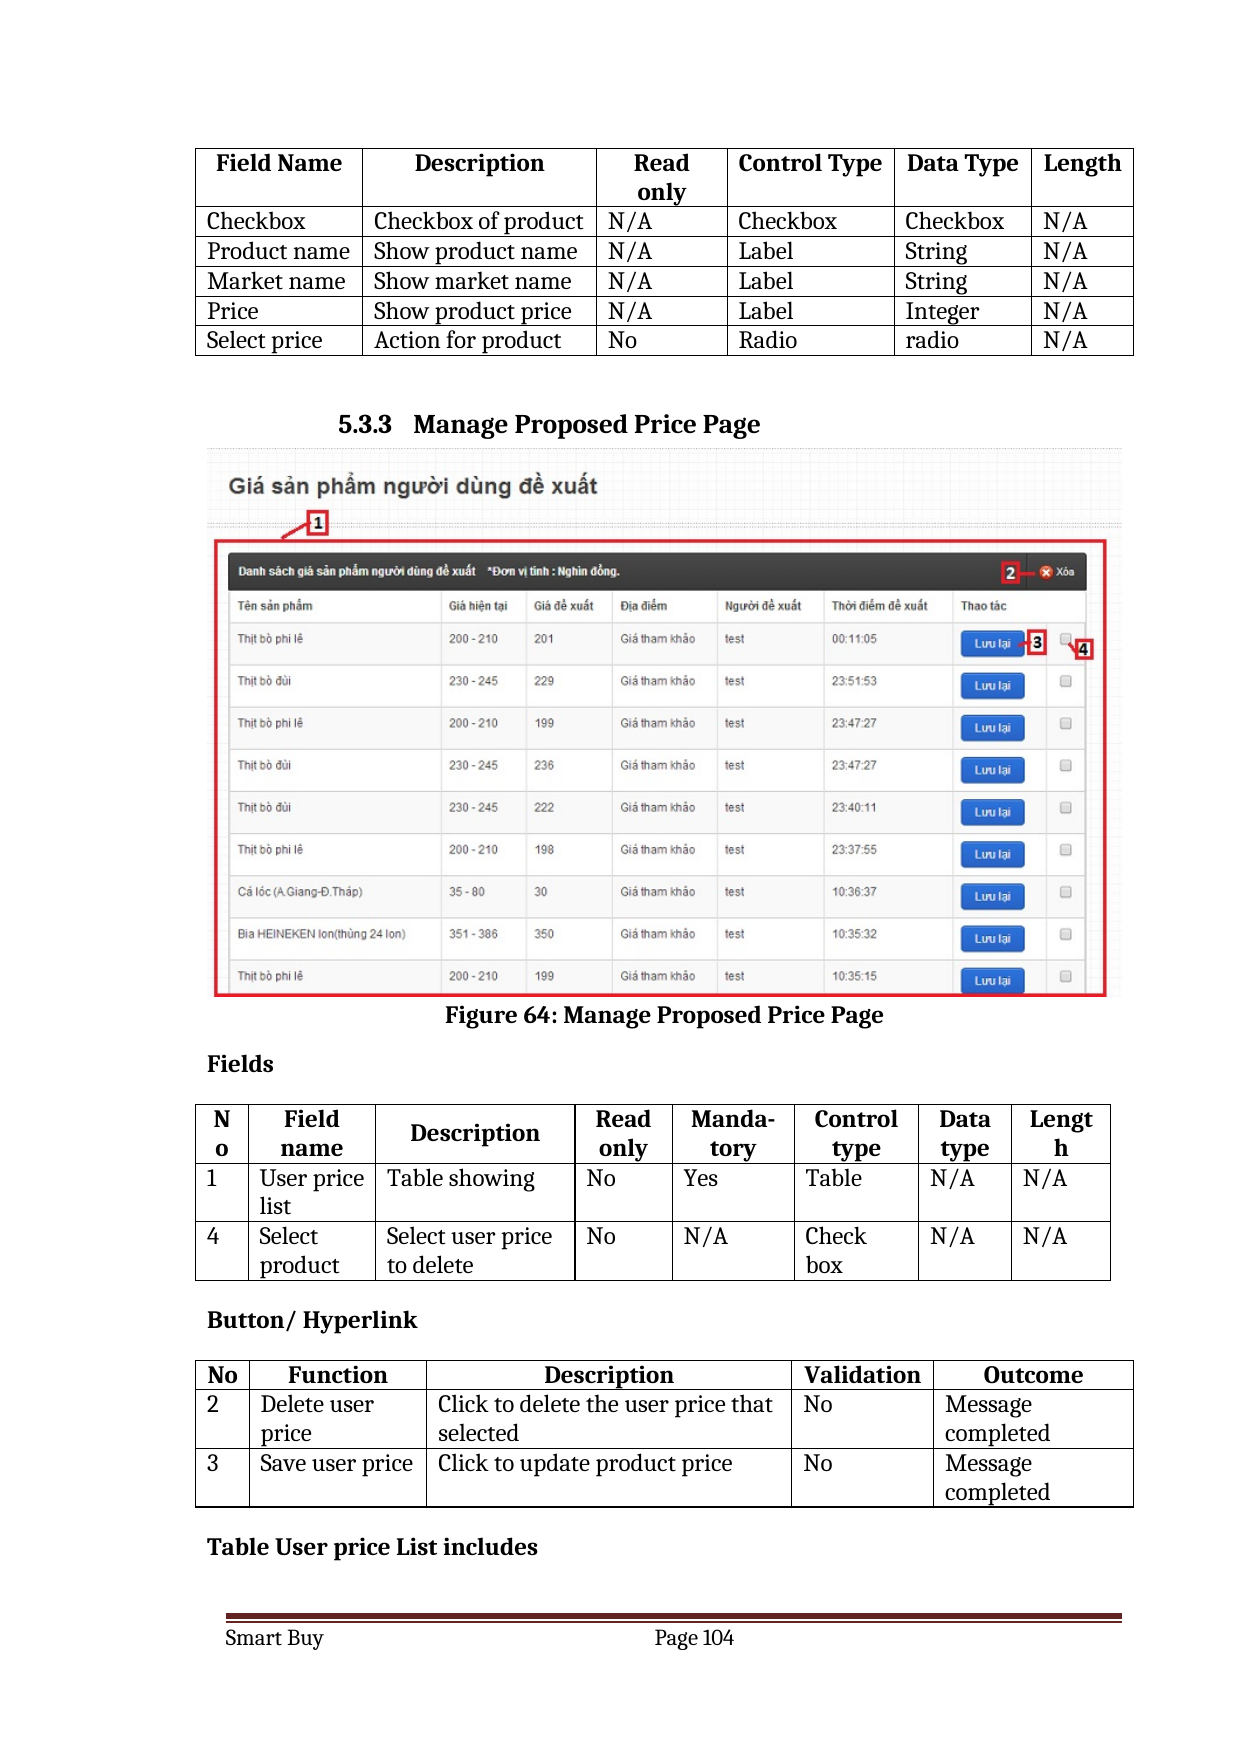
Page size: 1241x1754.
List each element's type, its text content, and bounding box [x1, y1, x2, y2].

picture [206, 448, 1123, 997]
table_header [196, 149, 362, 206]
subtitle Manage Proposed Price Page [338, 409, 1122, 440]
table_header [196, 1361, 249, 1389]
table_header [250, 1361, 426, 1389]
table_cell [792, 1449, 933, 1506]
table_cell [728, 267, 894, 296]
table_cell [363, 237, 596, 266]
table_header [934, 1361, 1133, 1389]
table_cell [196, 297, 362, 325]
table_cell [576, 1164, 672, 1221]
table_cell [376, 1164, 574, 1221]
text Figure 64: Manage Proposed Price Page [207, 1001, 1122, 1029]
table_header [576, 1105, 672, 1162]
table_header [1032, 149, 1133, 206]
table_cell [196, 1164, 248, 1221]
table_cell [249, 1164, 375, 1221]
text Table User price List includes [207, 1532, 1122, 1561]
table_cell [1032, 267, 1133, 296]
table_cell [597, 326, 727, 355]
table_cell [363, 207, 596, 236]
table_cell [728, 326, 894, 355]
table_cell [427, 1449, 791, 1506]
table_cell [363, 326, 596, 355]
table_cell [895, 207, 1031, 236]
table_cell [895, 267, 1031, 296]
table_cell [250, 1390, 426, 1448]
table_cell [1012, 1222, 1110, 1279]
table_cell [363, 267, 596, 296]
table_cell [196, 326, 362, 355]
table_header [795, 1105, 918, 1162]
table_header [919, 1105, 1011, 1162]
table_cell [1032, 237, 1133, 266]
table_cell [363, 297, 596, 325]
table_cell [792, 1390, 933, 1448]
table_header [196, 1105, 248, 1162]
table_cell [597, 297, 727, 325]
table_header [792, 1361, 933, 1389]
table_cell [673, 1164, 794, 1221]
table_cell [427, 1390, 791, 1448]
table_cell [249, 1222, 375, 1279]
text Fields [207, 1050, 1122, 1079]
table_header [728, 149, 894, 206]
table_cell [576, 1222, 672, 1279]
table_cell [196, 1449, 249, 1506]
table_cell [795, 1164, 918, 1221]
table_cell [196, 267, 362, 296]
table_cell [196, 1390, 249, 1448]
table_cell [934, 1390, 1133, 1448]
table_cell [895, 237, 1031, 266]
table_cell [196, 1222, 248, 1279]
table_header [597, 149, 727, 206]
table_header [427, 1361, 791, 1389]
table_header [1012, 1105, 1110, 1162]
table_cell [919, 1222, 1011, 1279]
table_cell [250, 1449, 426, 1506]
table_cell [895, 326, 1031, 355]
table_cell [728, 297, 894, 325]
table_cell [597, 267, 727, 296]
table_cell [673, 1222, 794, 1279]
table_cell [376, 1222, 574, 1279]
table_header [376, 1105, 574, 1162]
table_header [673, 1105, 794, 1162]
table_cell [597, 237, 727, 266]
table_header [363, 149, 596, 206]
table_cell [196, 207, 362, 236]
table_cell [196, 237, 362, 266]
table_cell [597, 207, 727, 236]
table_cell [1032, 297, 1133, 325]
text Button/ Hyperlink [207, 1306, 1122, 1334]
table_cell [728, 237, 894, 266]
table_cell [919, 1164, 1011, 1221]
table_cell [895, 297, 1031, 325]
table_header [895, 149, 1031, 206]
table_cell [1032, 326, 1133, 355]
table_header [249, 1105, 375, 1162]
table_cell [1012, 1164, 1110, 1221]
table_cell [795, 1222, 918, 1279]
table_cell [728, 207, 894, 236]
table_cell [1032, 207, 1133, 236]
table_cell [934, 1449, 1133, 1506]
